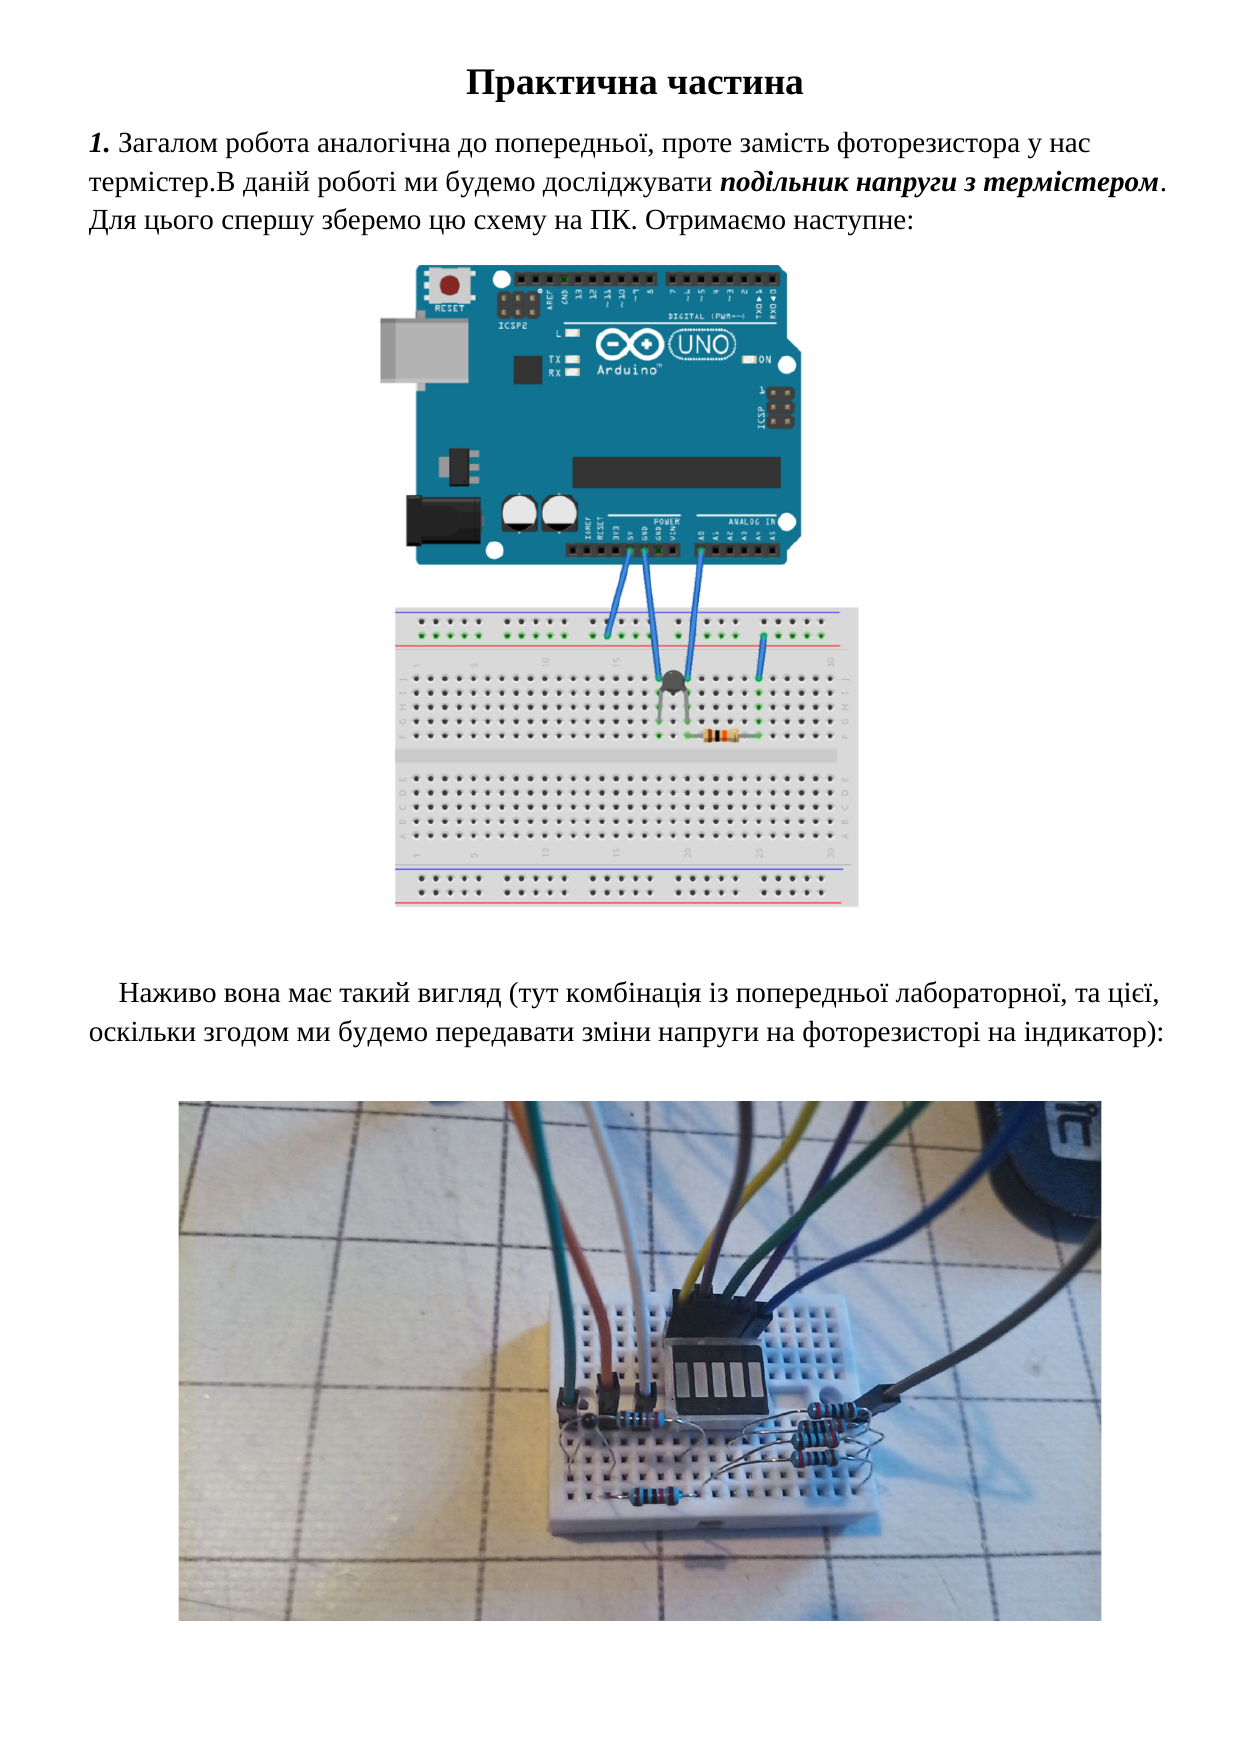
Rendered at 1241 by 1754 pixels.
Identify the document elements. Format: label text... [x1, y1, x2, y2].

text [89, 59, 1181, 102]
picture [372, 255, 867, 913]
picture [178, 1101, 1102, 1621]
text 1. Загалом робота аналогічна до попередньої, проте замість фоторезистора у нас термістер.В даній роботі ми будемо досліджувати подільник напруги з термістером. Для цього спершу зберемо цю схему на ПК. Отримаємо наступне: [89, 125, 1181, 236]
text Наживо вона має такий вигляд (тут комбінація із попередньої лабораторної, та цієї, оскільки згодом ми будемо передавати зміни напруги на фоторезисторі на індикатор): [89, 975, 1181, 1047]
